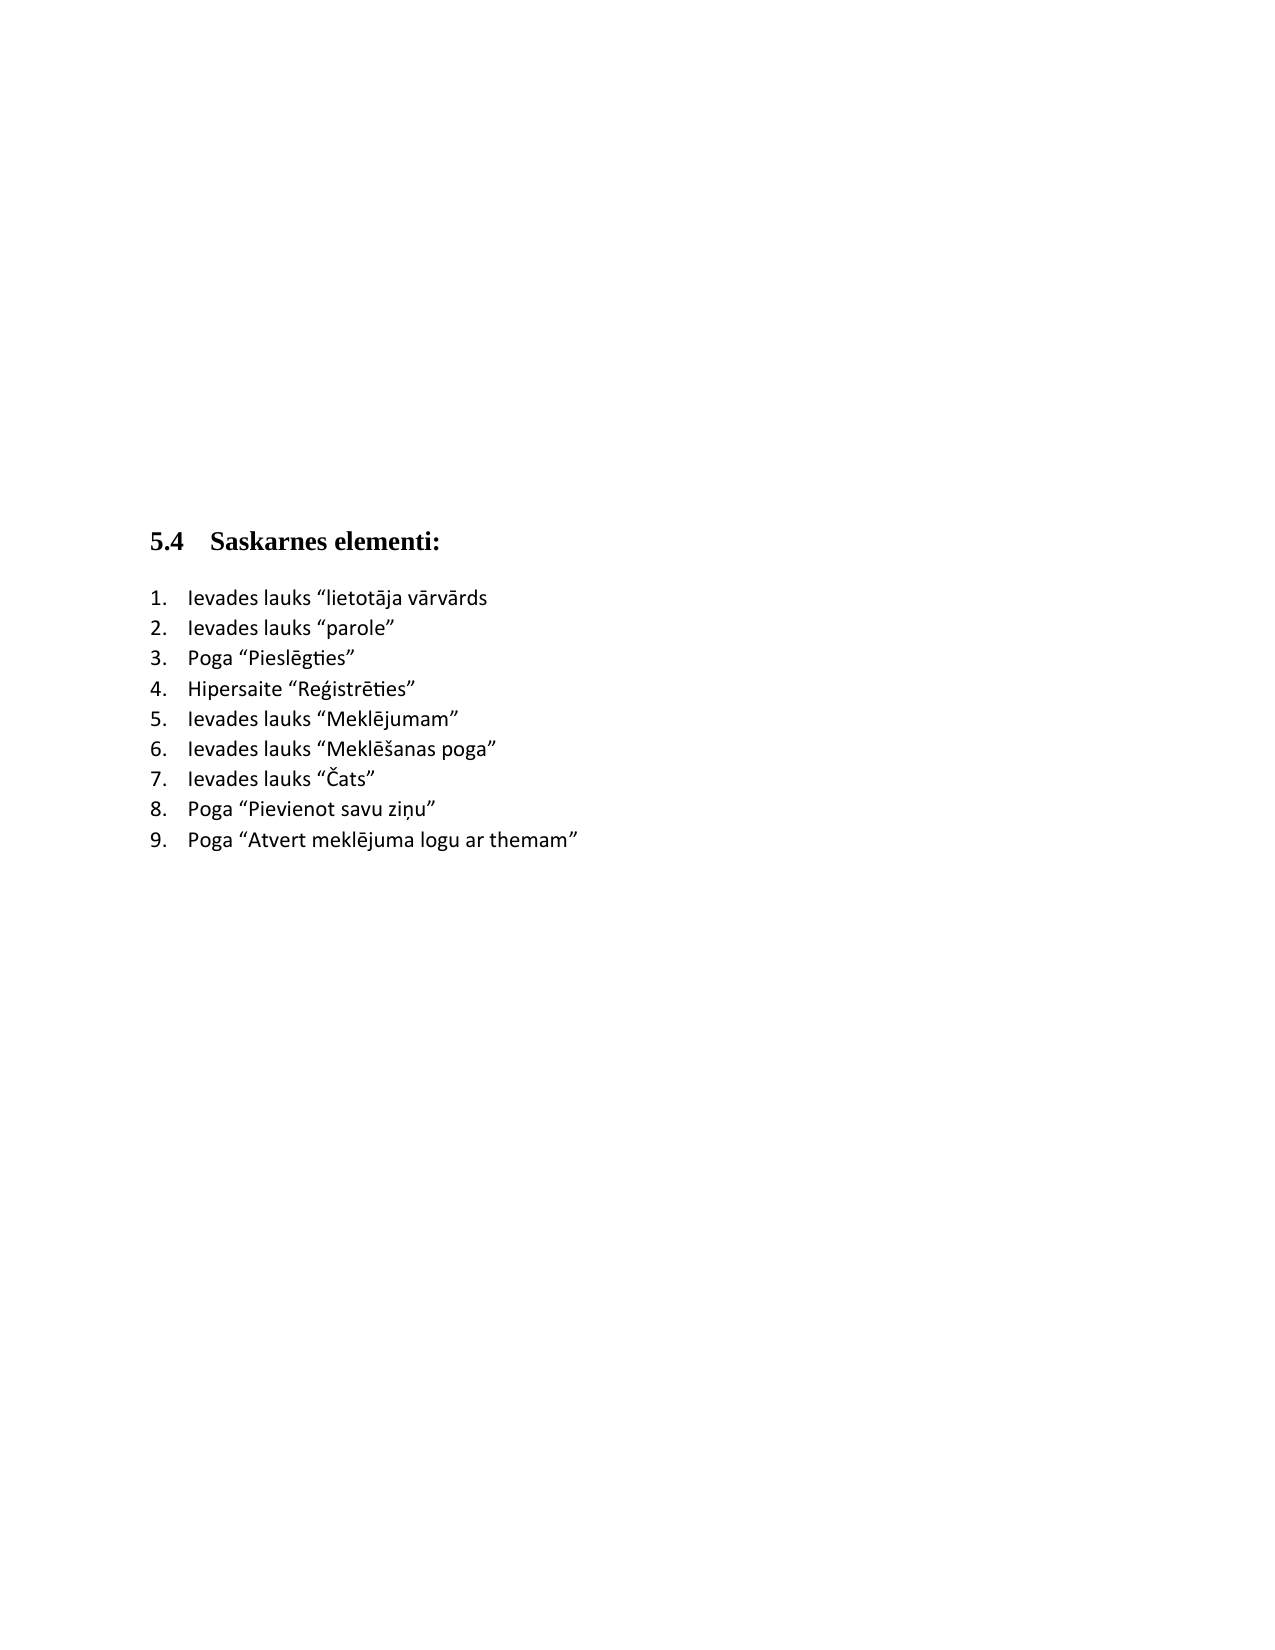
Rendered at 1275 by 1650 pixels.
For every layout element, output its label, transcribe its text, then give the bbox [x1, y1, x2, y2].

list Poga “Atvert meklējuma logu ar themam” [150, 825, 1125, 853]
list Ievades lauks “lietotāja vārvārds [150, 583, 1125, 612]
list Poga “Pieslēgties” [150, 644, 1125, 672]
list Poga “Pievienot savu ziņu” [150, 795, 1125, 823]
list Ievades lauks “Čats” [150, 765, 1125, 793]
list Ievades lauks “Meklēšanas poga” [150, 734, 1125, 763]
list Hipersaite “Reģistrēties” [150, 674, 1125, 702]
list Ievades lauks “parole” [150, 614, 1125, 642]
subtitle Saskarnes elementi: [150, 525, 1125, 556]
list Ievades lauks “Meklējumam” [150, 704, 1125, 732]
